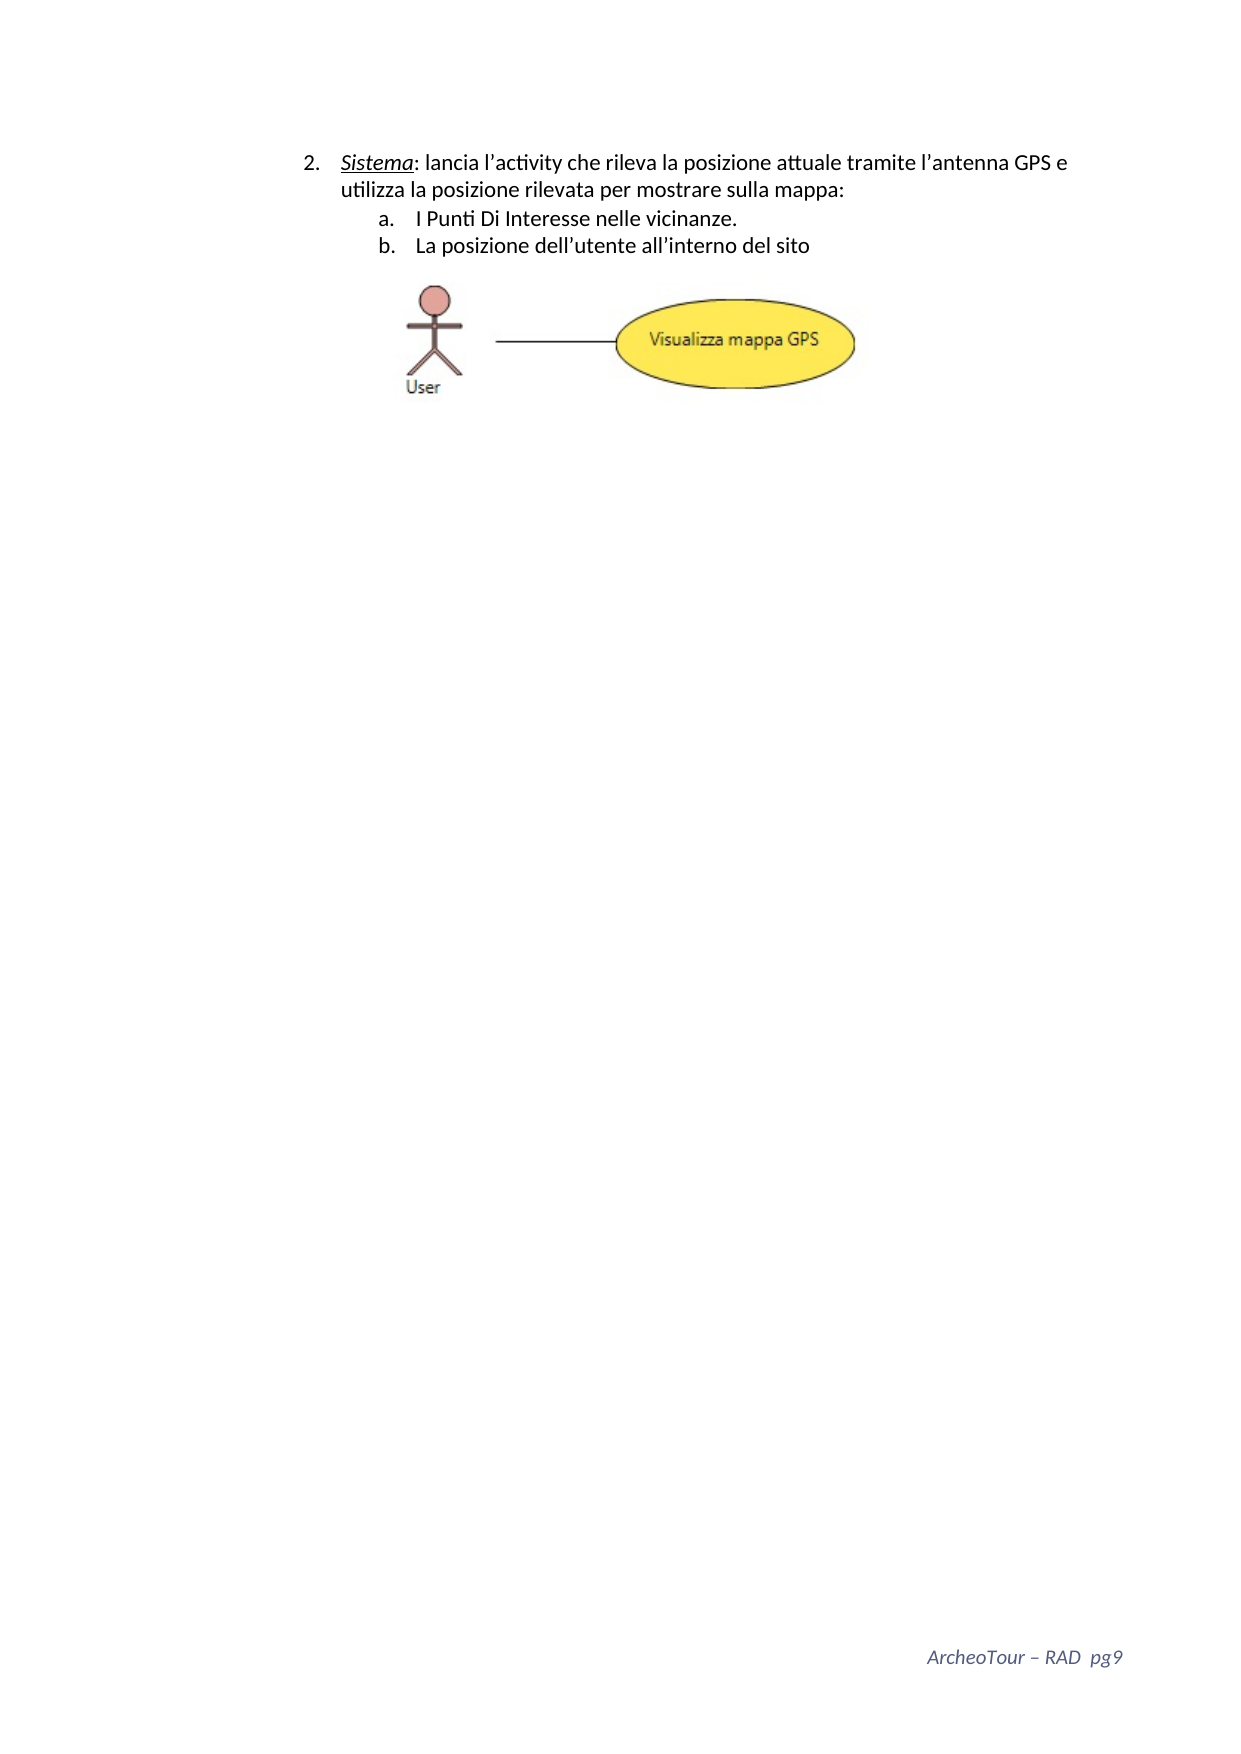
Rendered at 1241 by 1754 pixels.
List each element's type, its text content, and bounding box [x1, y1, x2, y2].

list La posizione dell’utente all’interno del sito [378, 232, 1122, 260]
picture [371, 259, 870, 410]
list Sistema: lancia l’activity che rileva la posizione attuale tramite l’antenna GPS e utilizza la posizione rilevata per mostrare sulla mappa: [303, 148, 1122, 204]
list I Punti Di Interesse nelle vicinanze. [378, 204, 1122, 232]
